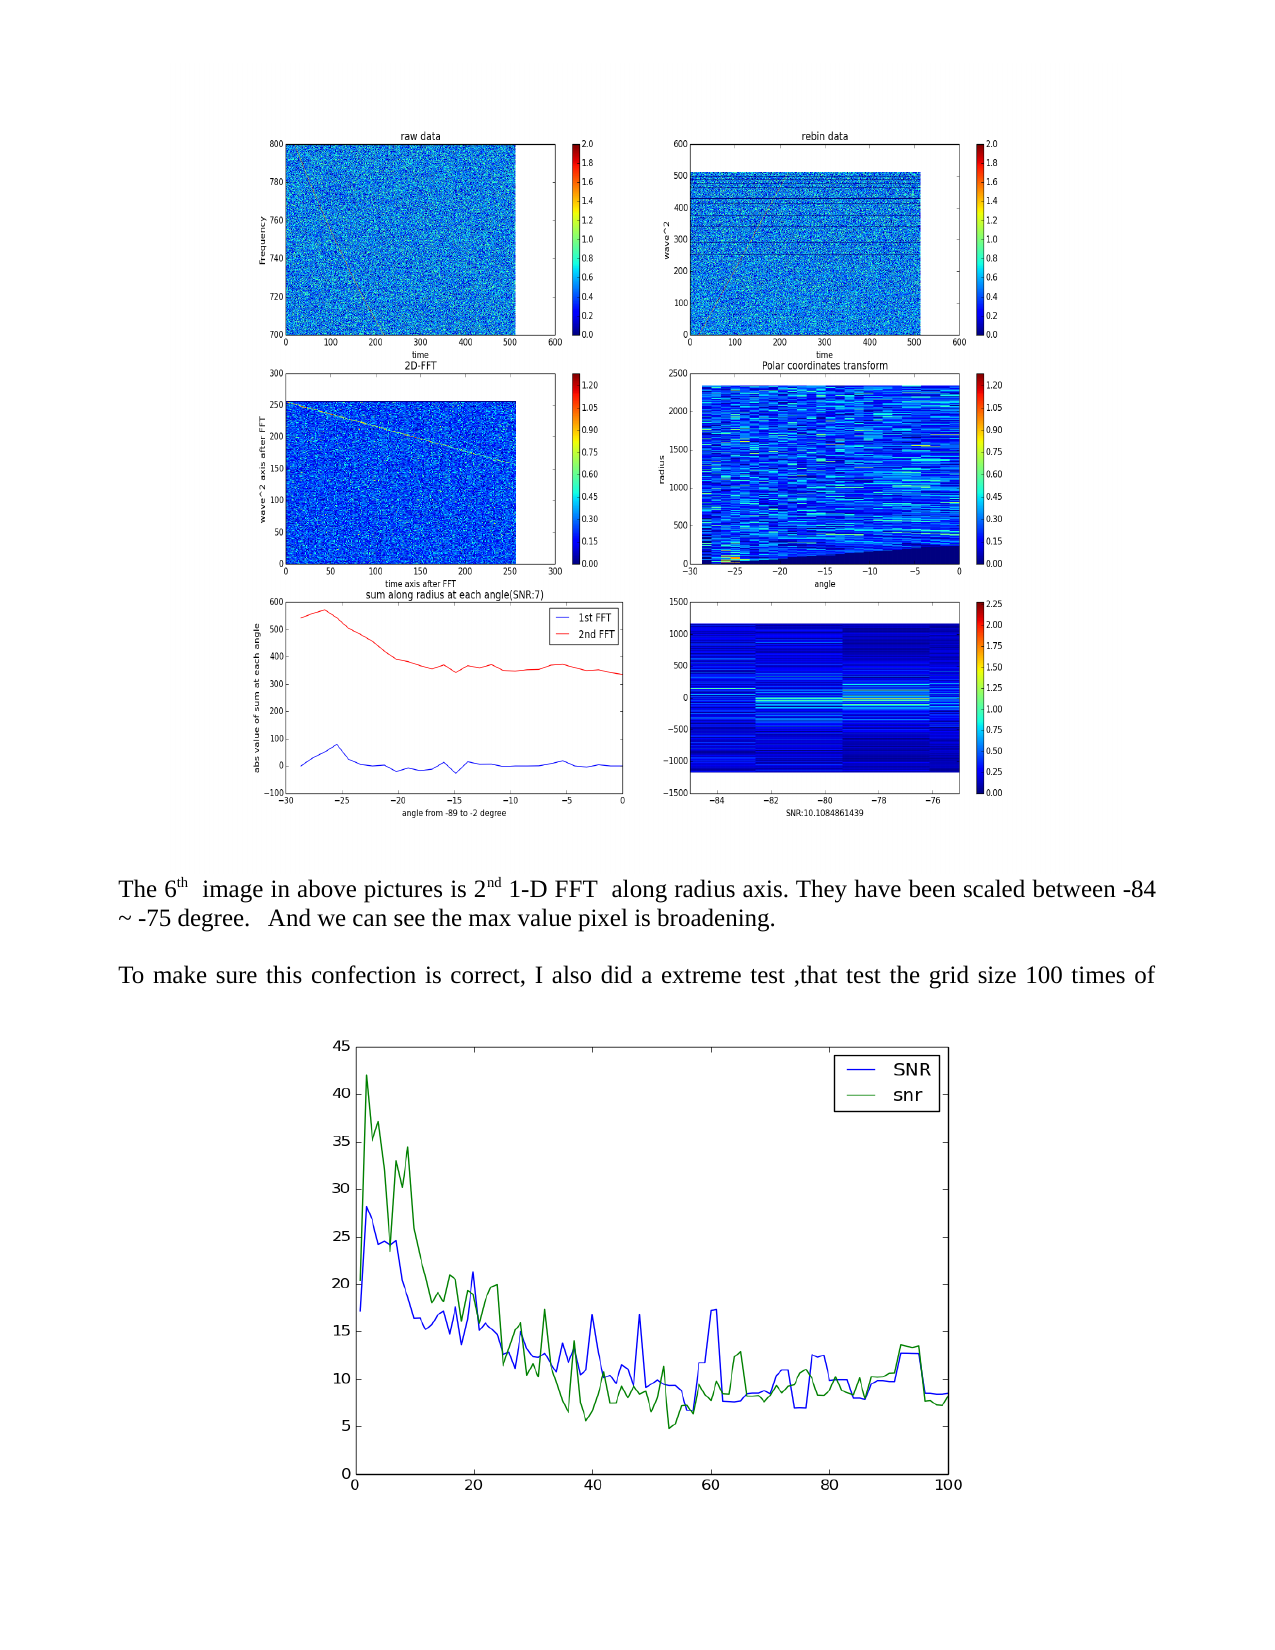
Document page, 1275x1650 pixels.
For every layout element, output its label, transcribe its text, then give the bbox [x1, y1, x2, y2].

text To make sure this confection is correct, I also did a extreme test ,that test the grid size 100 times of original size. The SNR is falling obviously. [118, 960, 1157, 989]
picture [259, 993, 1023, 1527]
picture [166, 63, 1122, 874]
